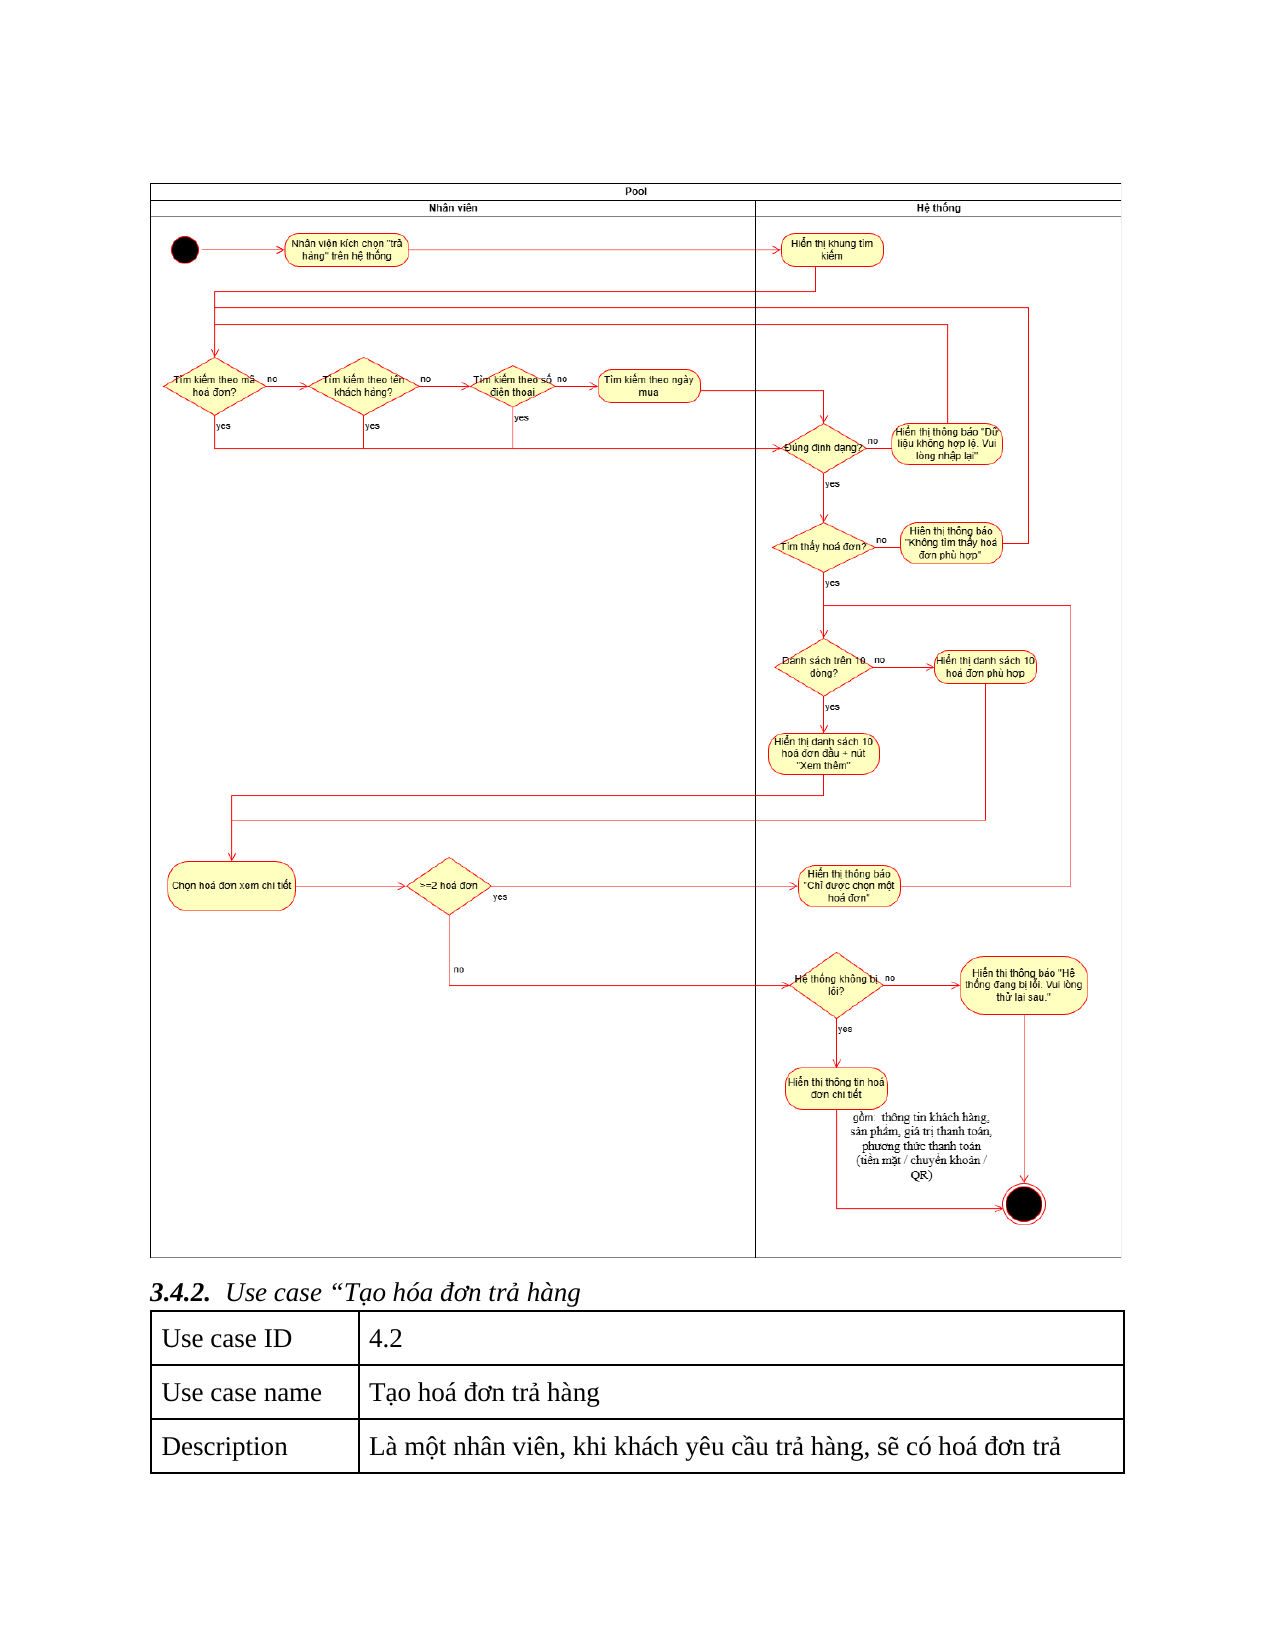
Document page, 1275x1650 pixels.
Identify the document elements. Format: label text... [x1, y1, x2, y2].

table_cell Use case name [152, 1366, 358, 1418]
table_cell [360, 1420, 1123, 1472]
table_header 4.2 [360, 1312, 1123, 1364]
subtitle Use case “Tạo hóa đơn trả hàng [150, 1276, 1125, 1307]
table_cell Description [152, 1420, 358, 1472]
picture [150, 183, 1122, 1258]
table_header Use case ID [152, 1312, 358, 1364]
table_cell Tạo hoá đơn trả hàng [360, 1366, 1123, 1418]
